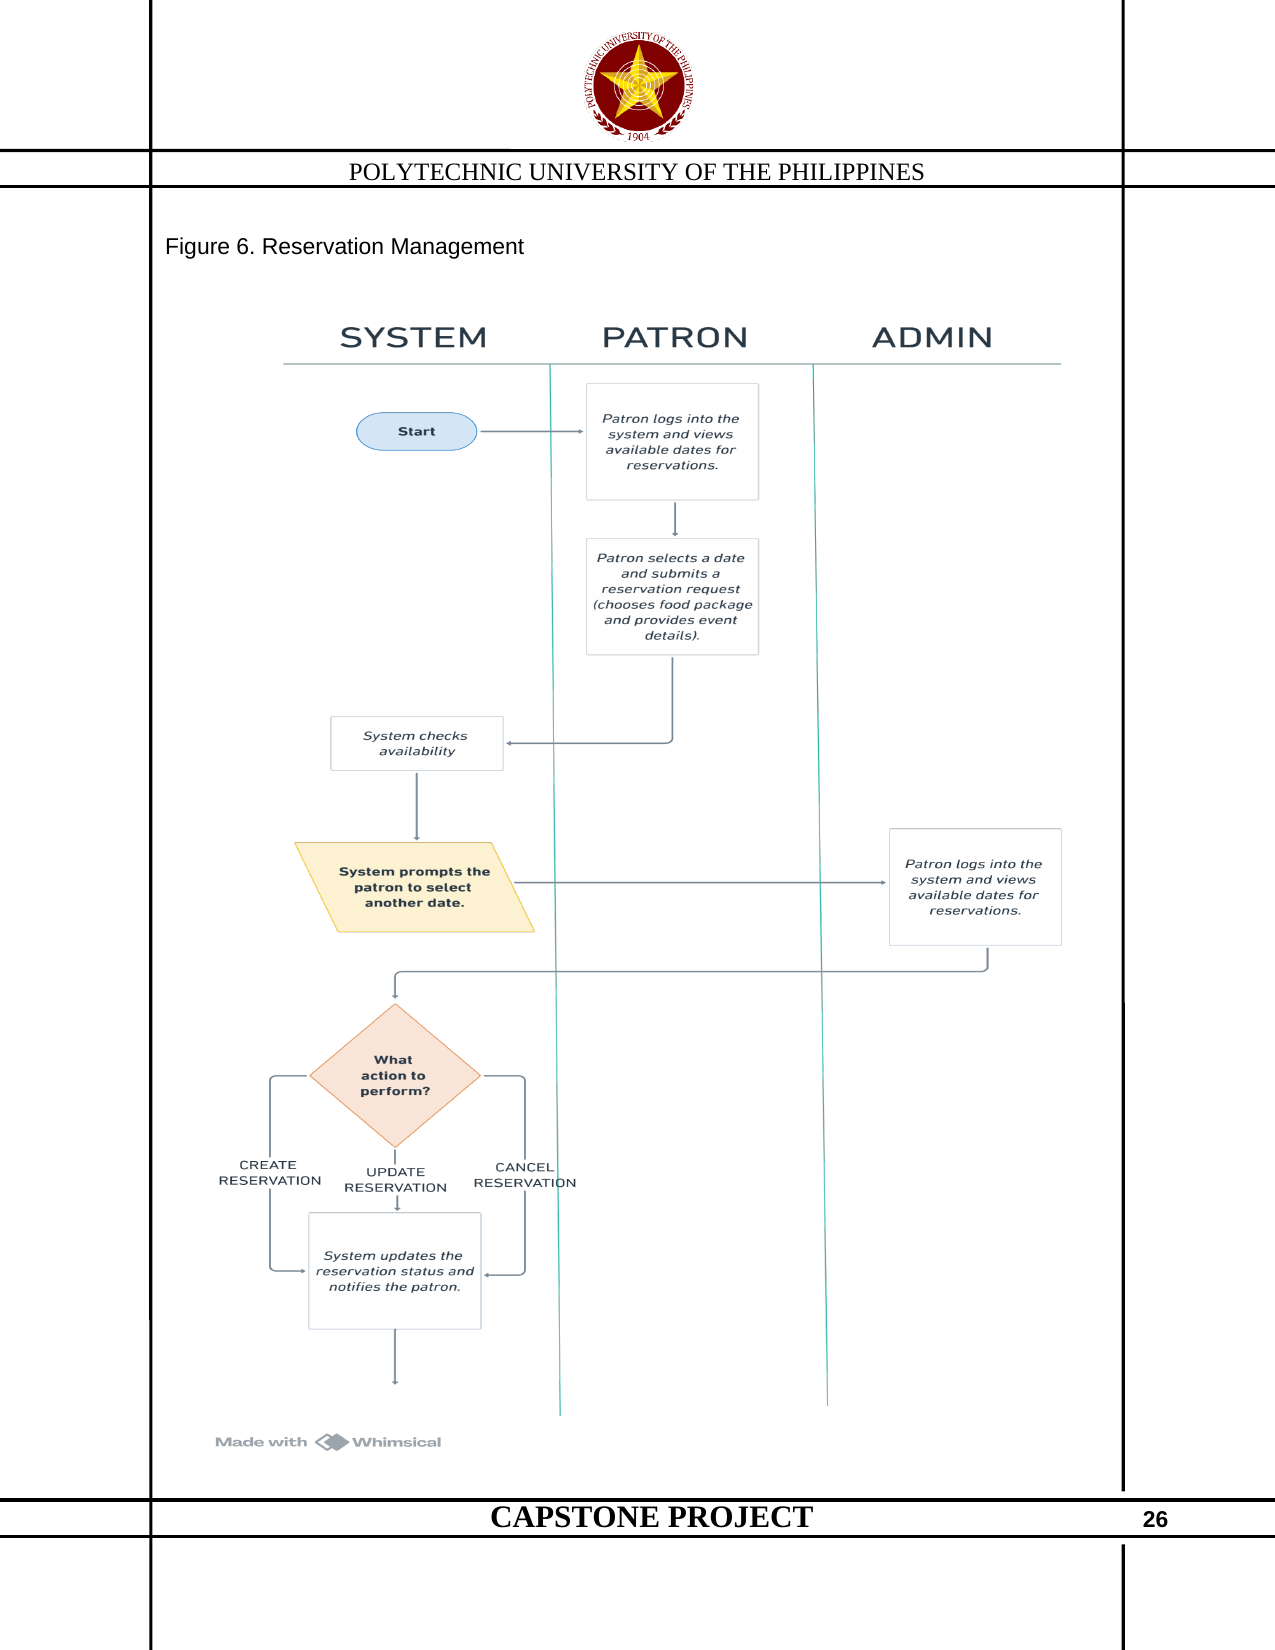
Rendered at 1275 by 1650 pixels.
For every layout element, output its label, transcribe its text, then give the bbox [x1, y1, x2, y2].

picture [165, 285, 1112, 1468]
picture [582, 31, 694, 142]
text Figure 6. Reservation Management [165, 233, 1110, 259]
